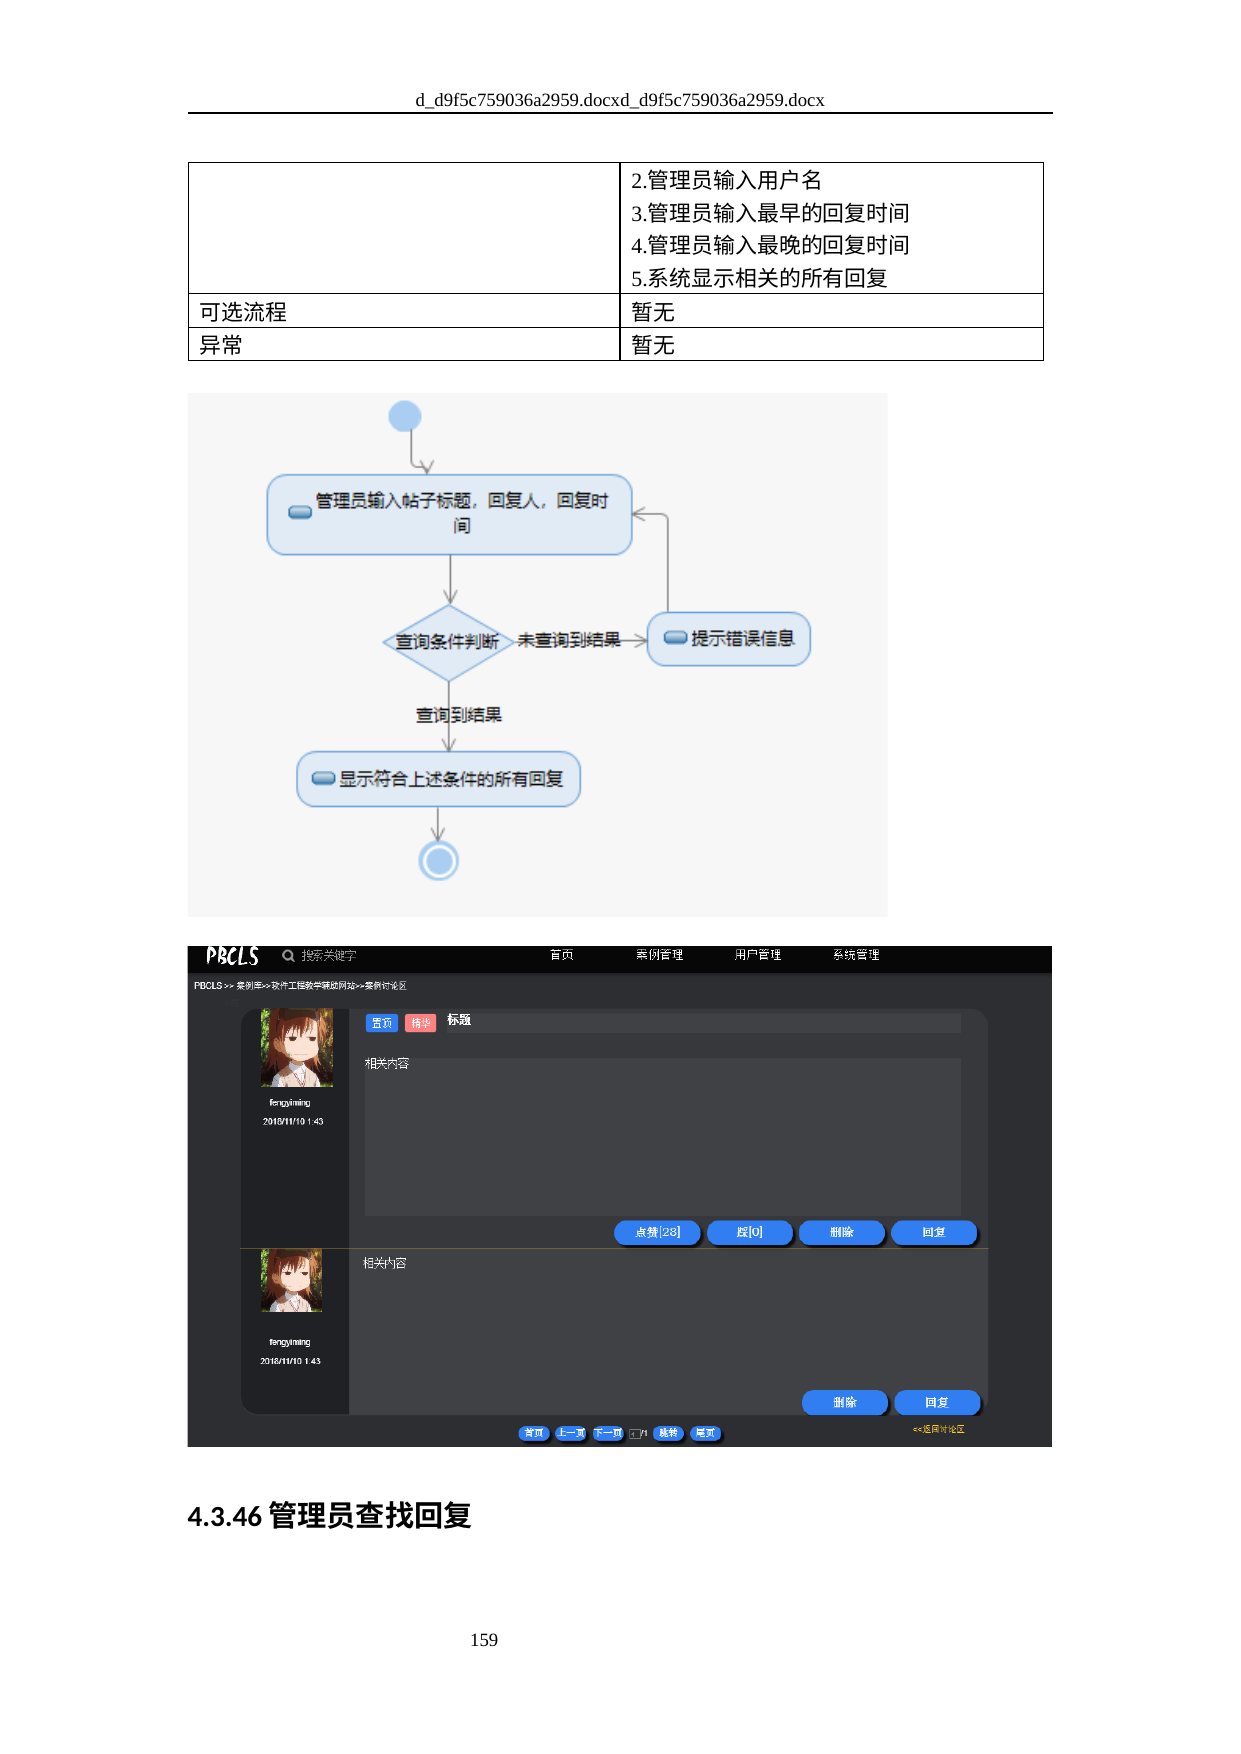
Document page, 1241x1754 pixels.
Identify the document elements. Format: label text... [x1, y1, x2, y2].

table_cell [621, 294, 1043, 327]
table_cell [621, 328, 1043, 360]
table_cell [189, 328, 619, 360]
picture [187, 393, 888, 917]
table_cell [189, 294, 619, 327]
subtitle 4.3.46管理员查找回复 [187, 1481, 1053, 1546]
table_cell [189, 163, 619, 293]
picture [187, 946, 1052, 1447]
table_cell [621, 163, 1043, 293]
